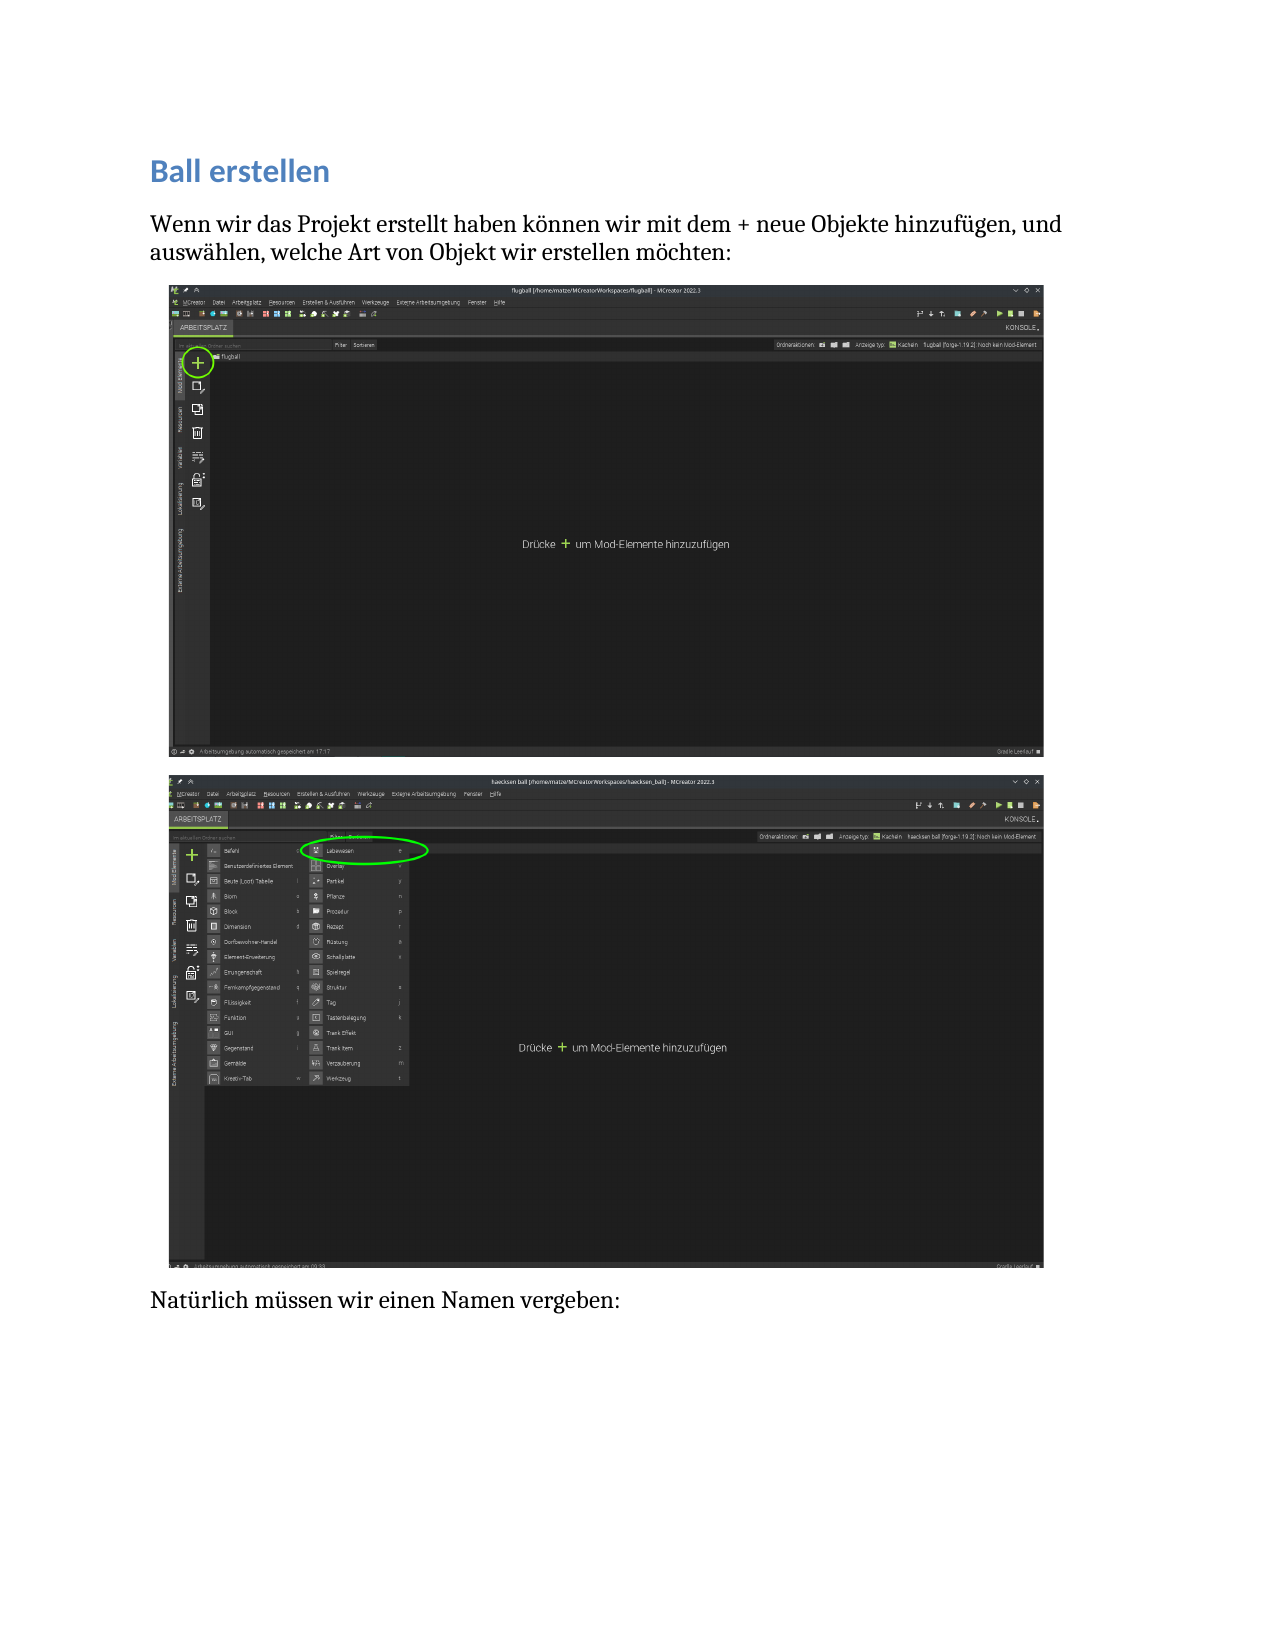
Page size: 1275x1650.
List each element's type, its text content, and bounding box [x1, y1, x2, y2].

picture [168, 285, 1044, 757]
picture [168, 775, 1044, 1268]
subtitle Ball erstellen [150, 150, 1125, 191]
text Wenn wir das Projekt erstellt haben können wir mit dem + neue Objekte hinzufügen, und auswählen, welche Art von Objekt wir erstellen möchten: [150, 209, 1125, 267]
text Natürlich müssen wir einen Namen vergeben: [150, 1286, 1125, 1315]
